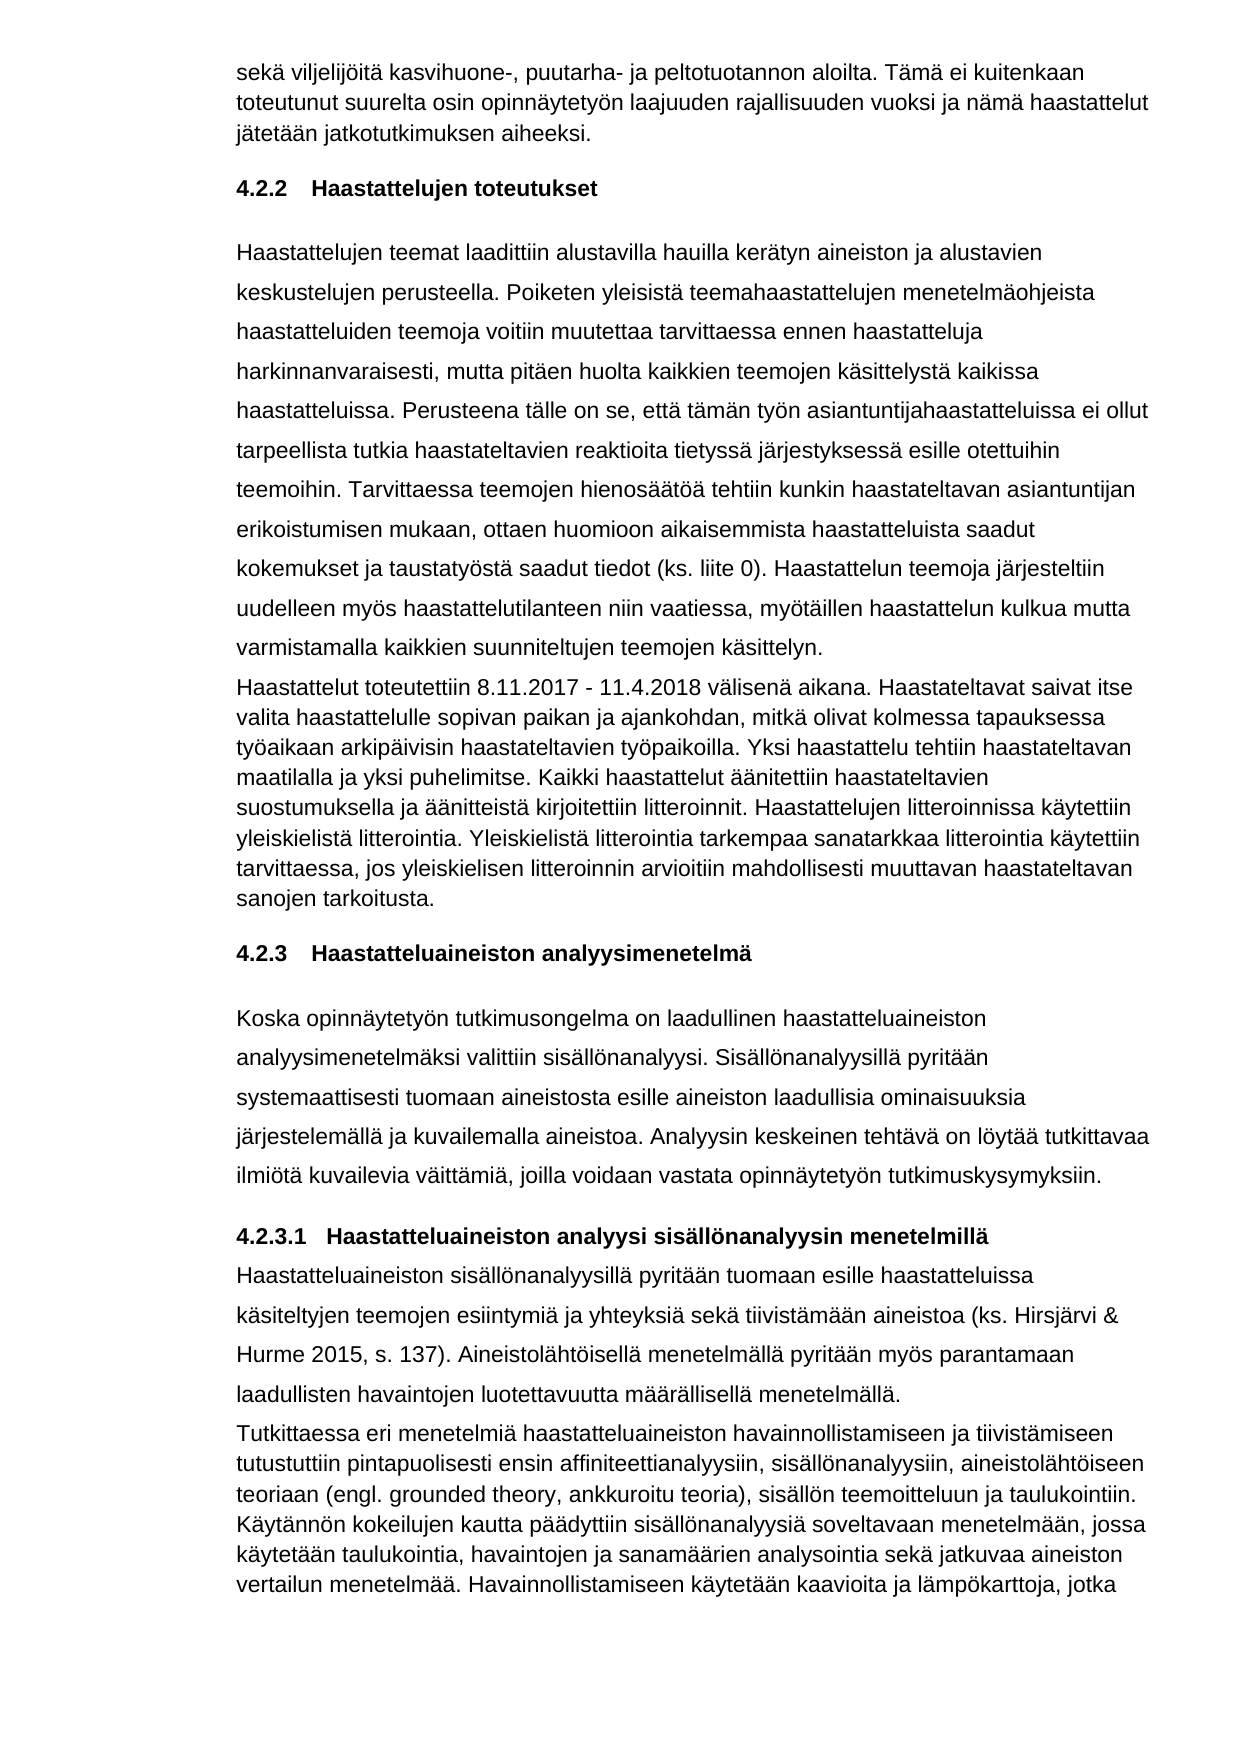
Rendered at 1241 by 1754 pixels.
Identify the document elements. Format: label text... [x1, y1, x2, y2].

subtitle Haastattelujen toteutukset [236, 175, 1152, 201]
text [236, 1420, 1152, 1598]
subtitle Haastatteluaineiston analyysimenetelmä [236, 940, 1152, 966]
subtitle Haastatteluaineiston analyysi sisällönanalyysin menetelmillä [236, 1223, 1152, 1249]
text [236, 59, 1152, 146]
text Haastattelut toteutettiin 8.11.2017 - 11.4.2018 välisenä aikana. Haastateltavat saivat itse valita haastattelulle sopivan paikan ja ajankohdan, mitkä olivat kolmessa tapauksessa työaikaan arkipäivisin haastateltavien työpaikoilla. Yksi haastattelu tehtiin haastateltavan maatilalla ja yksi puhelimitse. Kaikki haastattelut äänitettiin haastateltavien suostumuksella ja äänitteistä kirjoitettiin litteroinnit. Haastattelujen litteroinnissa käytettiin yleiskielistä litterointia. Yleiskielistä litterointia tarkempaa sanatarkkaa litterointia käytettiin tarvittaessa, jos yleiskielisen litteroinnin arvioitiin mahdollisesti muuttavan haastateltavan sanojen tarkoitusta. [236, 673, 1152, 911]
